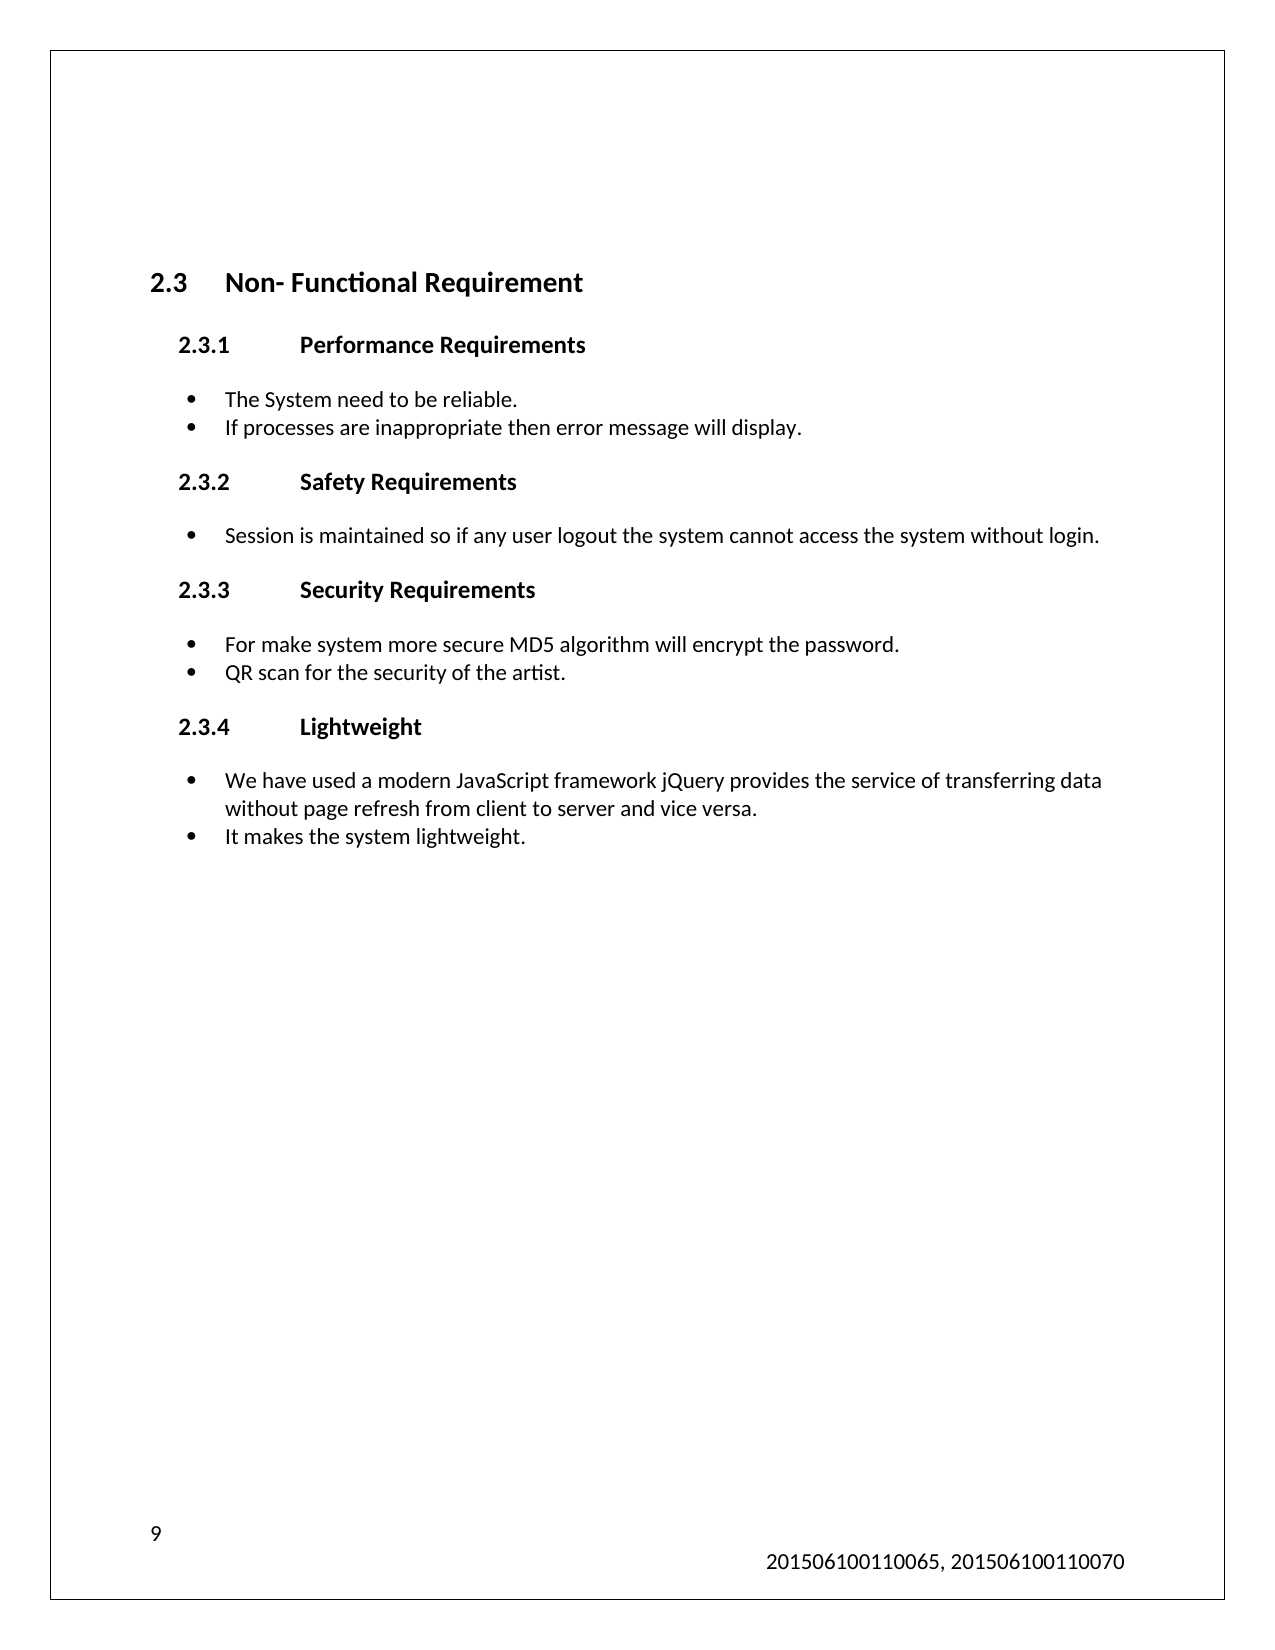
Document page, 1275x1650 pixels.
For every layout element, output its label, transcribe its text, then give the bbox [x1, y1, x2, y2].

subtitle Non- Functional Requirement [150, 264, 1125, 300]
subtitle Performance Requirements [178, 329, 1125, 360]
list The System need to be reliable. [187, 385, 1125, 413]
list QR scan for the security of the artist. [187, 658, 1125, 686]
subtitle Lightweight [178, 711, 1125, 741]
subtitle Security Requirements [178, 574, 1125, 605]
list If processes are inappropriate then error message will display. [187, 413, 1125, 441]
list It makes the system lightweight. [187, 822, 1125, 850]
list We have used a modern JavaScript framework jQuery provides the service of transferring data without page refresh from client to server and vice versa. [187, 766, 1125, 822]
list Session is maintained so if any user logout the system cannot access the system without login. [187, 521, 1125, 549]
subtitle Safety Requirements [178, 466, 1125, 496]
list For make system more secure MD5 algorithm will encrypt the password. [187, 630, 1125, 658]
